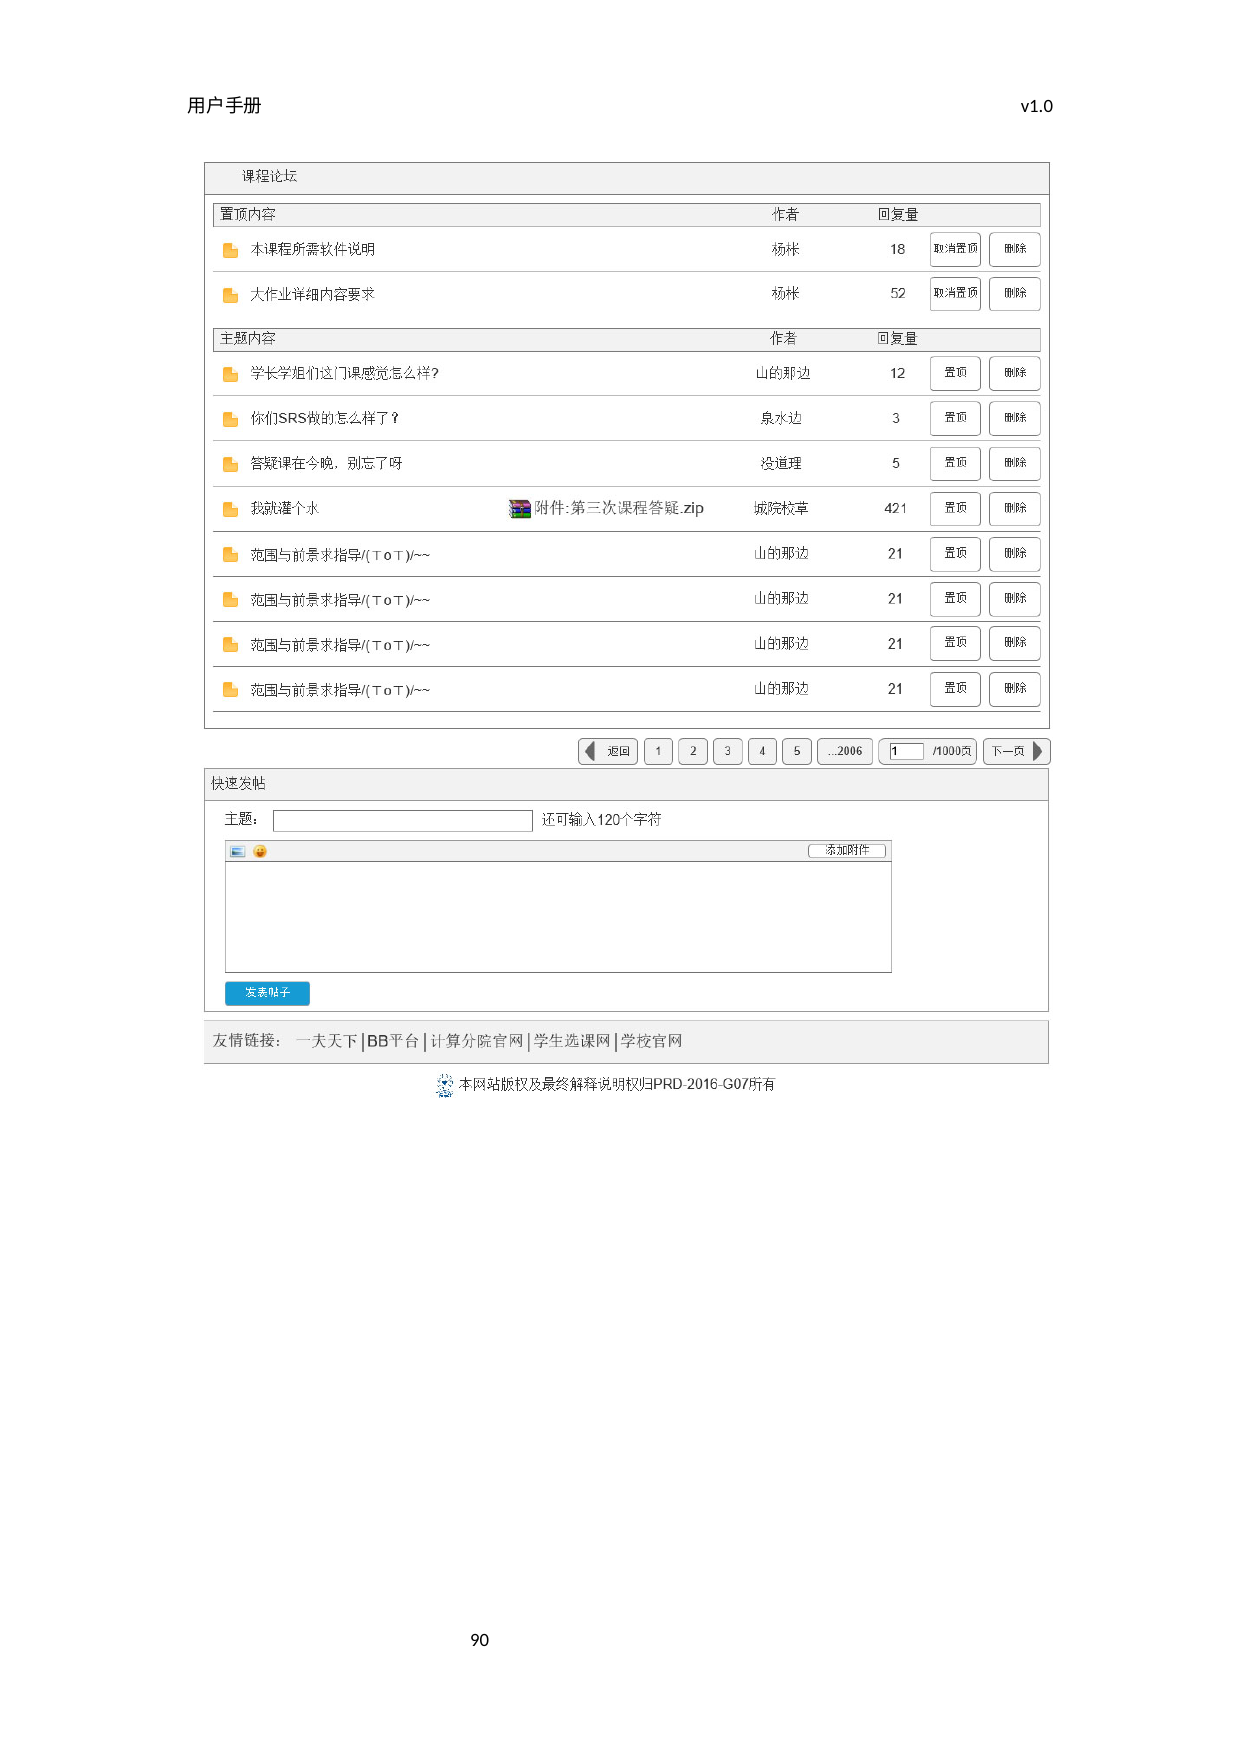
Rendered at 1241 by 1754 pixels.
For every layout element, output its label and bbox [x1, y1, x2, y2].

picture [187, 162, 1053, 1144]
